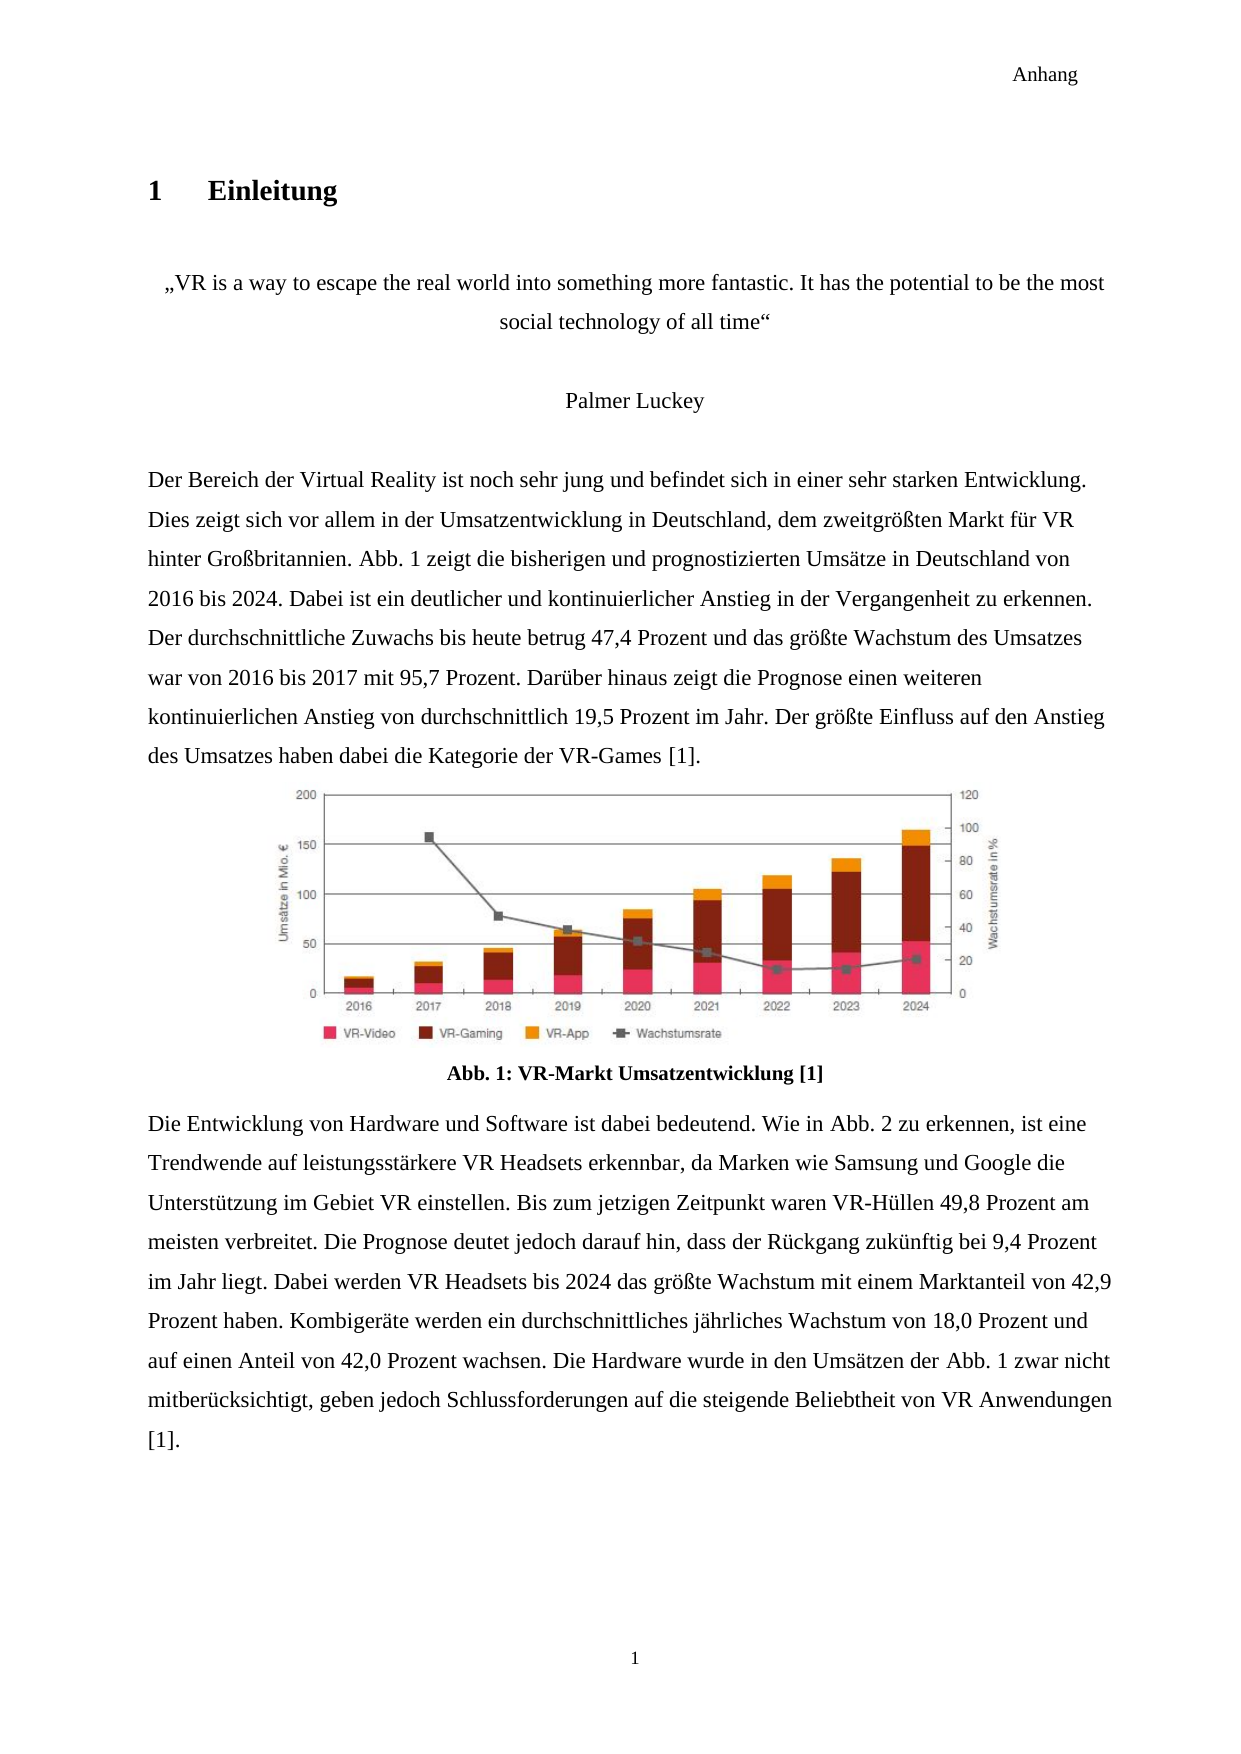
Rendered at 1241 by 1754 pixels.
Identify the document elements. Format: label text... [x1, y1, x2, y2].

text Abb. 1: VR-Markt Umsatzentwicklung [148, 1061, 1122, 1085]
text Der Bereich der Virtual Reality ist noch sehr jung und befindet sich in einer sehr starken Entwicklung. Dies zeigt sich vor allem in der Umsatzentwicklung in Deutschland, dem zweitgrößten Markt für VR hinter Großbritannien. Abb. 1 zeigt die bisherigen und prognostizierten Umsätze in Deutschland von 2016 bis 2024. Dabei ist ein deutlicher und kontinuierlicher Anstieg in der Vergangenheit zu erkennen. Der durchschnittliche Zuwachs bis heute betrug 47,4 Prozent und das größte Wachstum des Umsatzes war von 2016 bis 2017 mit 95,7 Prozent. Darüber hinaus zeigt die Prognose einen weiteren kontinuierlichen Anstieg von durchschnittlich 19,5 Prozent im Jahr. Der größte Einfluss auf den Anstieg des Umsatzes haben dabei die Kategorie der VR-Games. [148, 466, 1122, 769]
text Die Entwicklung von Hardware und Software ist dabei bedeutend. Wie in Abb. 2 zu erkennen, ist eine Trendwende auf leistungsstärkere VR Headsets erkennbar, da Marken wie Samsung und Google die Unterstützung im Gebiet VR einstellen. Bis zum jetzigen Zeitpunkt waren VR-Hüllen 49,8 Prozent am meisten verbreitet. Die Prognose deutet jedoch darauf hin, dass der Rückgang zukünftig bei 9,4 Prozent im Jahr liegt. Dabei werden VR Headsets bis 2024 das größte Wachstum mit einem Marktanteil von 42,9 Prozent haben. Kombigeräte werden ein durchschnittliches jährliches Wachstum von 18,0 Prozent und auf einen Anteil von 42,0 Prozent wachsen. Die Hardware wurde in den Umsätzen der Abb. 1 zwar nicht mitberücksichtigt, geben jedoch Schlussforderungen auf die steigende Beliebtheit von VR Anwendungen. [148, 1110, 1122, 1452]
text „VR is a way to escape the real world into something more fantastic. It has the potential to be the most social technology of all time“ [148, 269, 1122, 334]
picture [266, 782, 1003, 1048]
subtitle Einleitung [148, 173, 1122, 206]
text Palmer Luckey [148, 387, 1122, 413]
